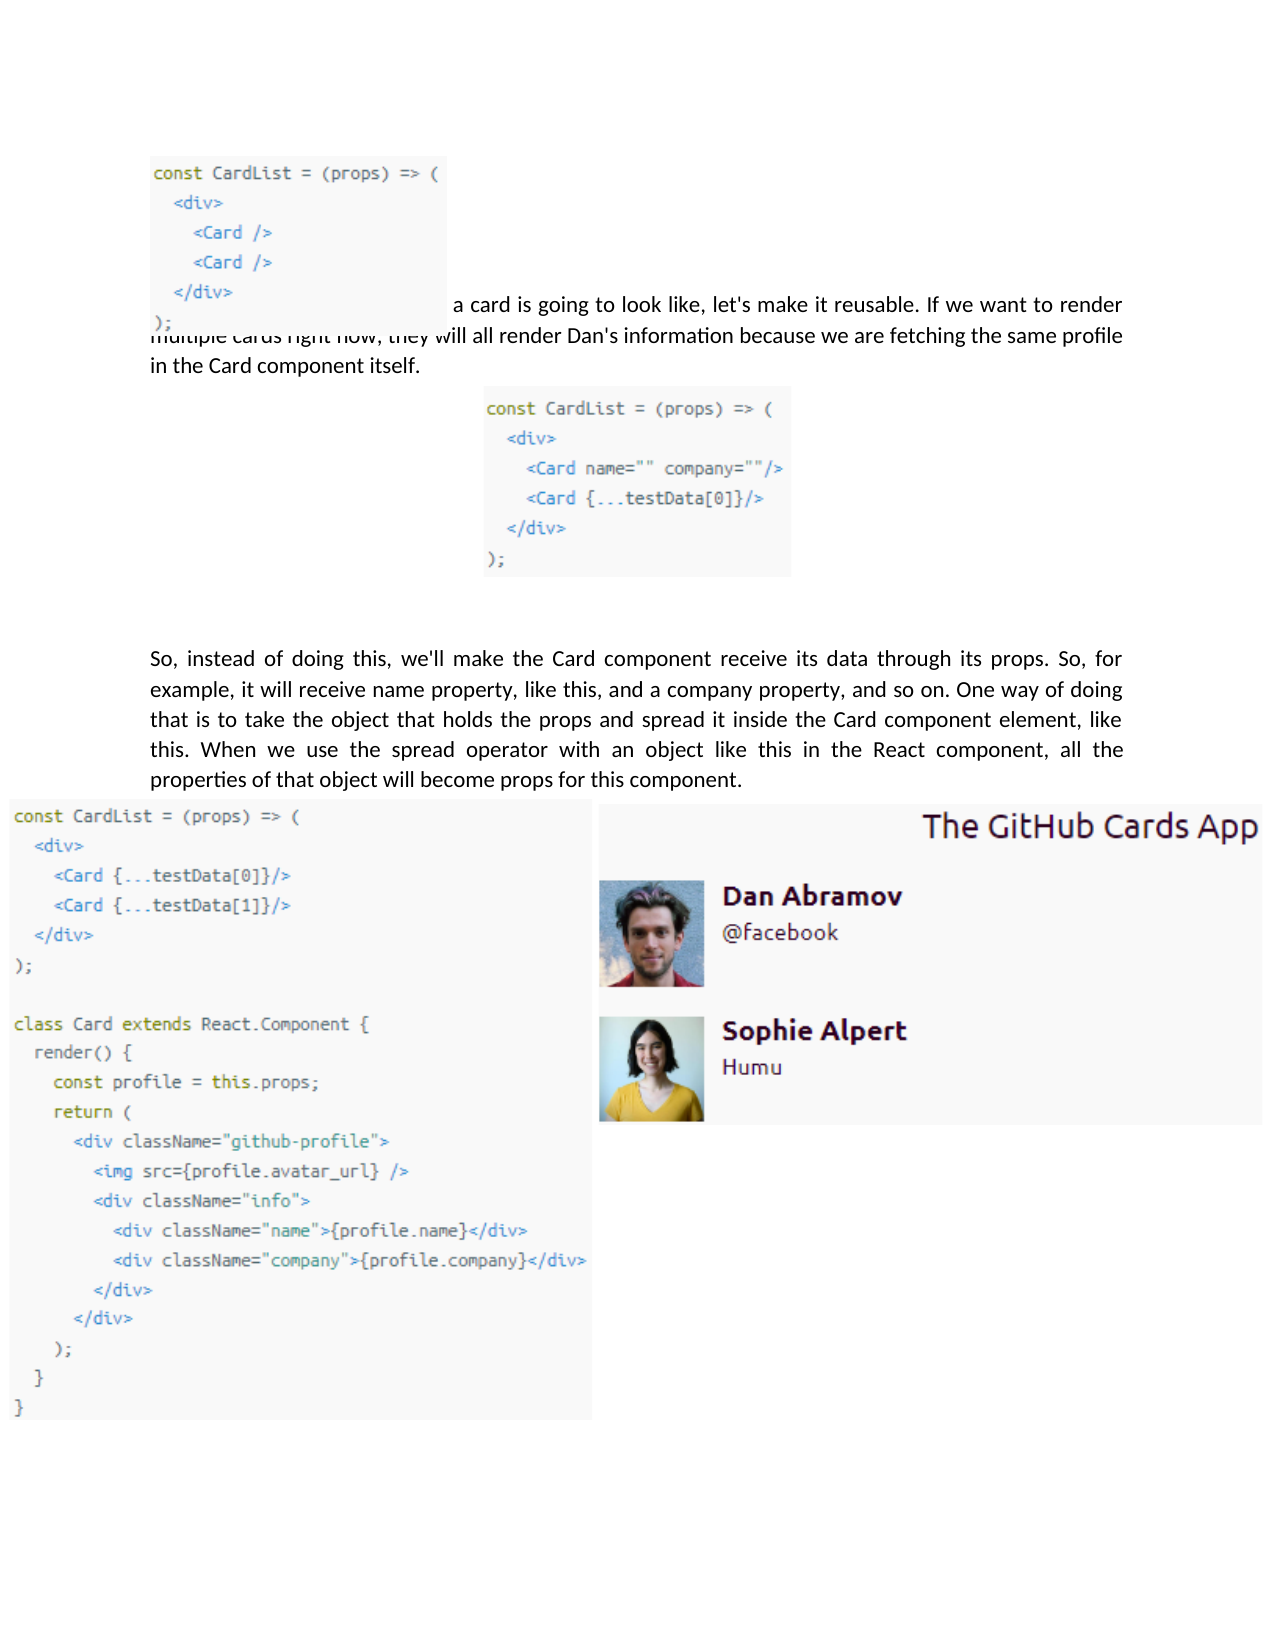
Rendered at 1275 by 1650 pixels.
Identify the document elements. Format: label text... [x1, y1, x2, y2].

picture [483, 386, 792, 577]
text Now that we have an idea how a card is going to look like, let's make it reusable. If we want to render multiple cards right now, they will all render Dan's information because we are fetching the same profile in the Card component itself. [150, 291, 1125, 379]
picture [9, 799, 593, 1420]
picture [150, 156, 447, 336]
picture [598, 804, 1263, 1125]
text So, instead of doing this, we'll make the Card component receive its data through its props. So, for example, it will receive name property, like this, and a company property, and so on. One way of doing that is to take the object that holds the props and spread it inside the Card component element, like this. When we use the spread operator with an object like this in the React component, all the properties of that object will become props for this component. [150, 644, 1125, 793]
